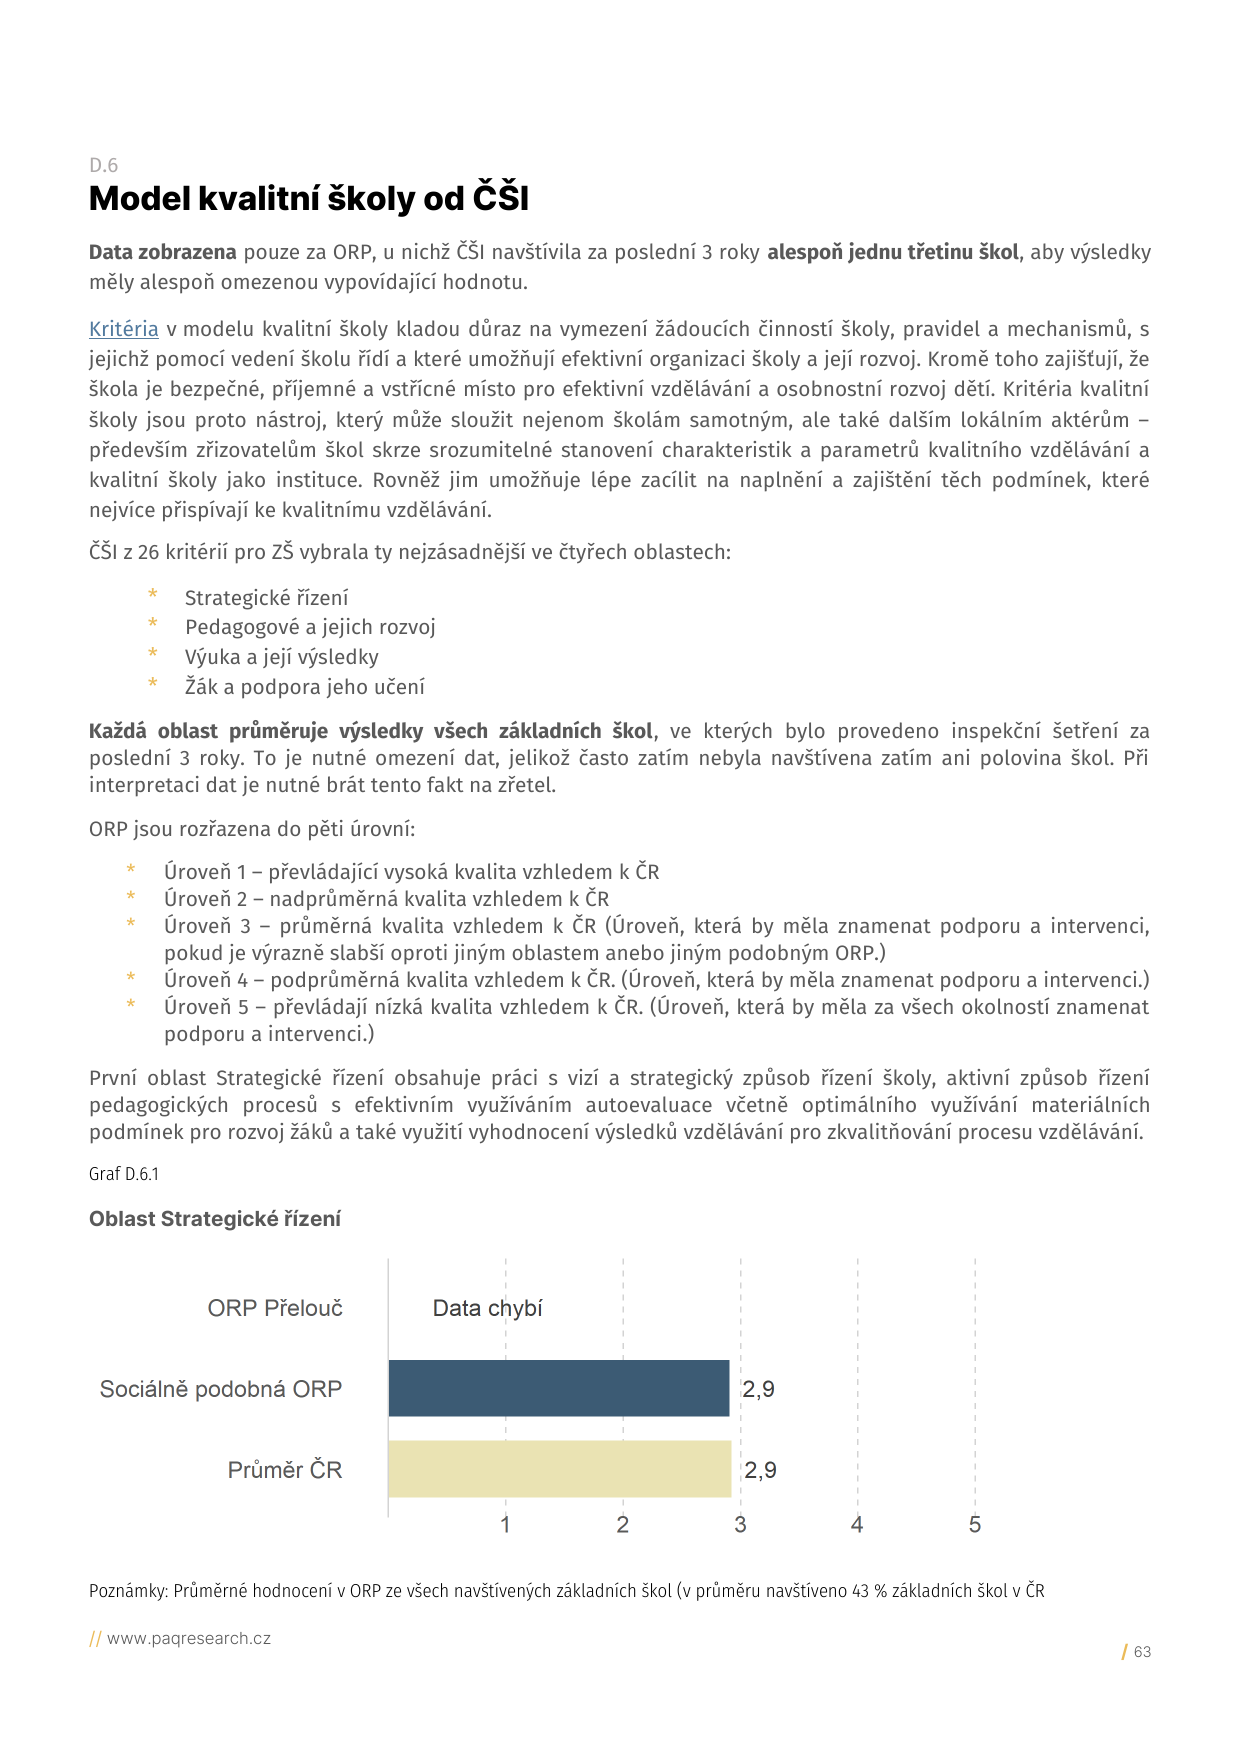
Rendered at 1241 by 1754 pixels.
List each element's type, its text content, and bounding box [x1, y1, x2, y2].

text Data zobrazena pouze za ORP, u nichž ČŠI navštívila za poslední 3 roky alespoň jednu třetinu škol, aby výsledky měly alespoň omezenou vypovídající hodnotu. [89, 235, 1152, 295]
list Pedagogové a jejich rozvoj [148, 613, 1152, 641]
list Úroveň 4 – podprůměrná kvalita vzhledem k ČR. (Úroveň, která by měla znamenat podporu a intervenci.) [126, 968, 1152, 993]
picture [88, 1231, 1139, 1564]
text Graf D.6.1 [89, 1163, 1152, 1186]
text Poznámky: Průměrné hodnocení v ORP ze všech navštívených základních škol (v průměru navštíveno 43 % základních škol v ČR [89, 1580, 1152, 1602]
text D.6 [89, 148, 1152, 178]
text Oblast Strategické řízení [89, 1202, 1152, 1232]
list Strategické řízení [148, 583, 1152, 611]
list Žák a podpora jeho učení [148, 673, 1152, 700]
list Úroveň 5 – převládají nízká kvalita vzhledem k ČR. (Úroveň, která by měla za všech okolností znamenat podporu a intervenci.) [126, 995, 1152, 1047]
list Úroveň 2 – nadprůměrná kvalita vzhledem k ČR [126, 887, 1152, 912]
list Úroveň 1 – převládající vysoká kvalita vzhledem k ČR [126, 860, 1152, 885]
text ČŠI z 26 kritérií pro ZŠ vybrala ty nejzásadnější ve čtyřech oblastech: [89, 540, 1152, 565]
text ORP jsou rozřazena do pěti úrovní: [89, 817, 1152, 842]
text Kritéria v modelu kvalitní školy kladou důraz na vymezení žádoucích činností školy, pravidel a mechanismů, s jejichž pomocí vedení školu řídí a které umožňují efektivní organizaci školy a její rozvoj. Kromě toho zajišťují, že škola je bezpečné, příjemné a vstřícné místo pro efektivní vzdělávání a osobnostní rozvoj dětí. Kritéria kvalitní školy jsou proto nástroj, který může sloužit nejenom školám samotným, ale také dalším lokálním aktérům – především zřizovatelům škol skrze srozumitelné stanovení charakteristik a parametrů kvalitního vzdělávání a kvalitní školy jako instituce. Rovněž jim umožňuje lépe zacílit na naplnění a zajištění těch podmínek, které nejvíce přispívají ke kvalitnímu vzdělávání. [89, 312, 1152, 523]
subtitle Model kvalitní školy od ČŠI [89, 178, 1152, 218]
list Výuka a její výsledky [148, 643, 1152, 670]
text Každá oblast průměruje výsledky všech základních škol, ve kterých bylo provedeno inspekční šetření za poslední 3 roky. To je nutné omezení dat, jelikož často zatím nebyla navštívena zatím ani polovina škol. Při interpretaci dat je nutné brát tento fakt na zřetel. [89, 719, 1152, 798]
list Úroveň 3 – průměrná kvalita vzhledem k ČR (Úroveň, která by měla znamenat podporu a intervenci, pokud je výrazně slabší oproti jiným oblastem anebo jiným podobným ORP.) [126, 914, 1152, 966]
text První oblast Strategické řízení obsahuje práci s vizí a strategický způsob řízení školy, aktivní způsob řízení pedagogických procesů s efektivním využíváním autoevaluace včetně optimálního využívání materiálních podmínek pro rozvoj žáků a také využití vyhodnocení výsledků vzdělávání pro zkvalitňování procesu vzdělávání. [89, 1066, 1152, 1145]
